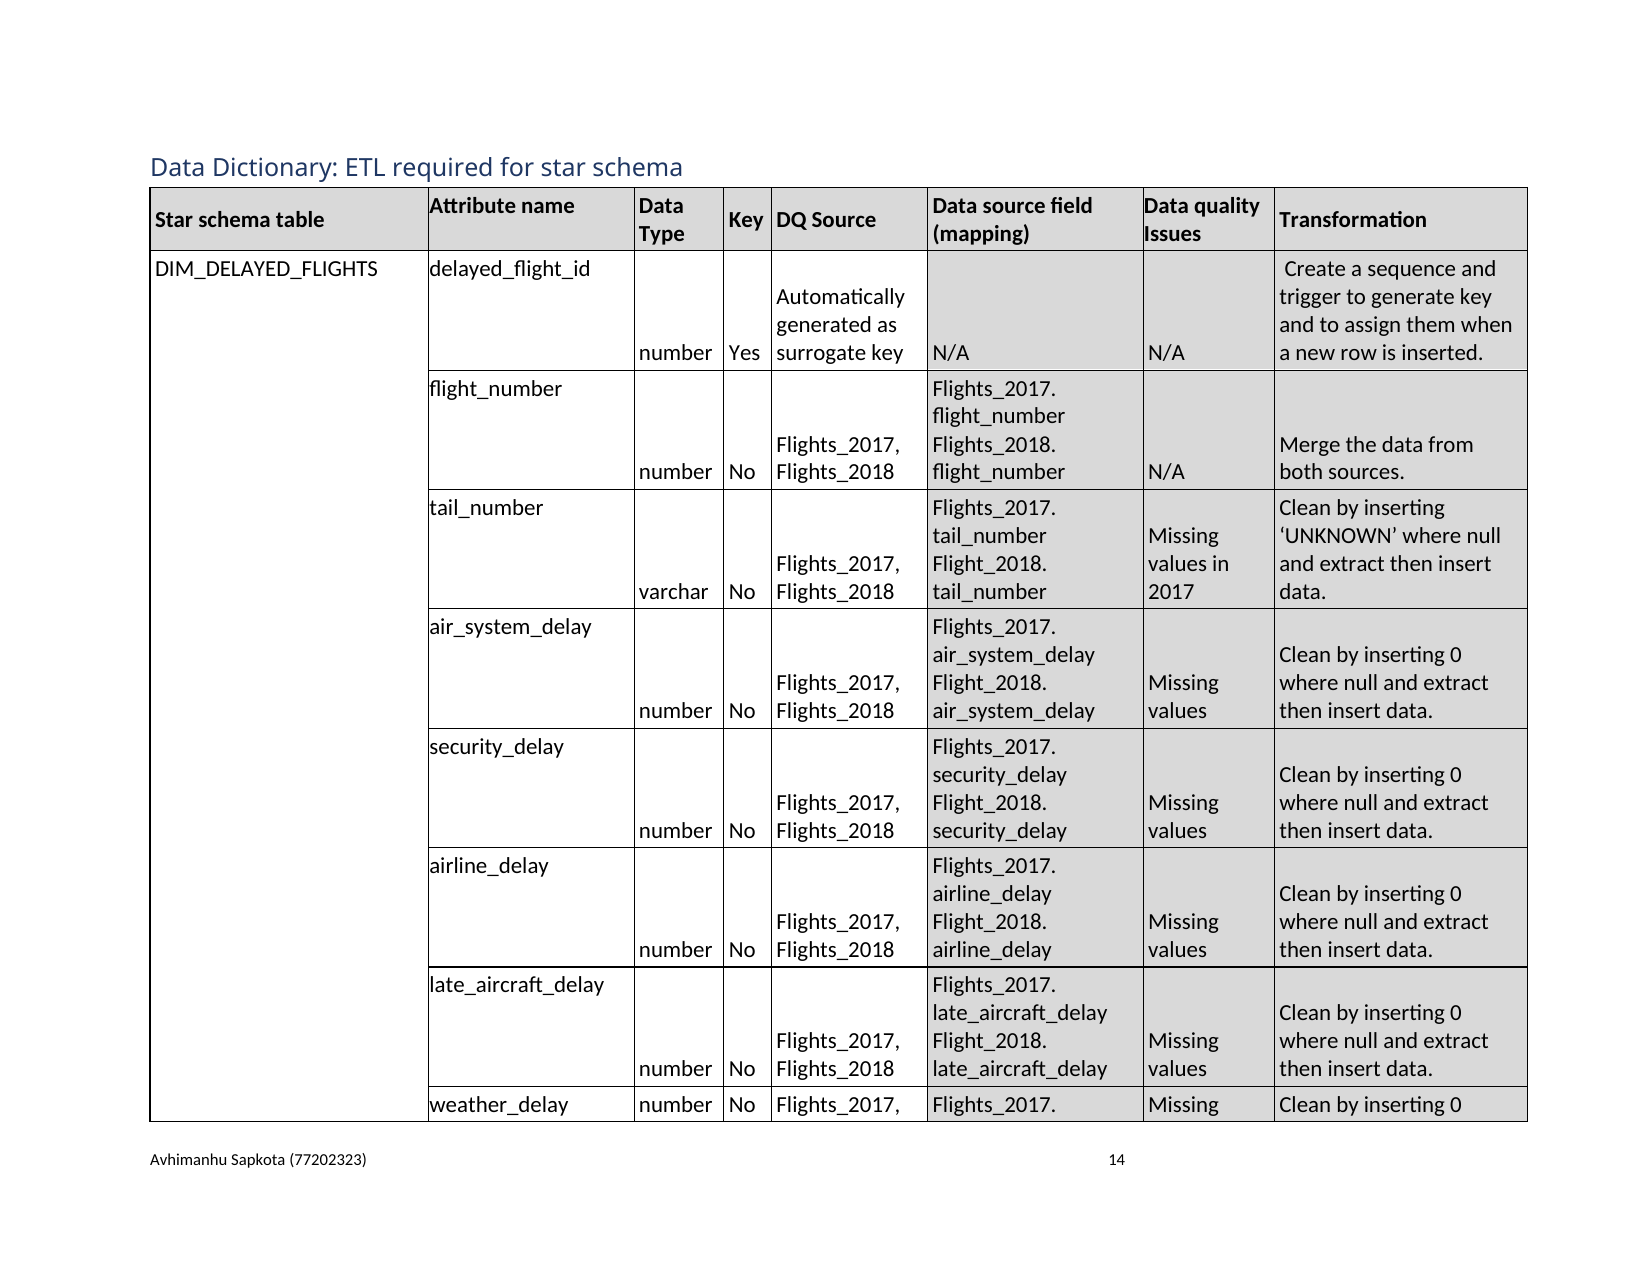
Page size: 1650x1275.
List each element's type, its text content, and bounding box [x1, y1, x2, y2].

table_header Key [724, 188, 771, 250]
table_cell weather_delay [429, 1087, 634, 1121]
table_cell Clean by inserting 0 where null and extract then insert data. [1275, 729, 1527, 847]
table_header DQ Source [772, 188, 927, 250]
table_header Star schema table [151, 188, 428, 250]
table_header Data Type [635, 188, 723, 250]
table_cell delayed_flight_id [429, 251, 634, 369]
table_cell number [635, 729, 723, 847]
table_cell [772, 1087, 927, 1121]
table_cell No [724, 490, 771, 608]
table_cell late_aircraft_delay [429, 968, 634, 1086]
table_cell Clean by inserting 0 where null and extract then insert data. [1275, 848, 1527, 966]
table_cell tail_number [429, 490, 634, 608]
table_cell airline_delay [429, 848, 634, 966]
table_cell No [724, 609, 771, 728]
table_cell air_system_delay [429, 609, 634, 728]
table_header Data quality Issues [1144, 188, 1274, 250]
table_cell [1275, 1087, 1527, 1121]
table_cell Clean by inserting 0 where null and extract then insert data. [1275, 609, 1527, 728]
table_cell Missing values [1144, 609, 1274, 728]
table_cell number [635, 968, 723, 1086]
table_cell Create a sequence and trigger to generate key and to assign them when a new row is inserted. [1275, 251, 1527, 369]
table_cell number [635, 1087, 723, 1121]
table_cell Missing values [1144, 1087, 1274, 1121]
table_cell Flights_2017. flight_number Flights_2018. flight_number [928, 371, 1143, 489]
table_header Data source field (mapping) [928, 188, 1143, 250]
table_cell Flights_2017. airline_delay Flight_2018. airline_delay [928, 848, 1143, 966]
table_cell Missing values [1144, 968, 1274, 1086]
table_cell Flights_2017, Flights_2018 [772, 490, 927, 608]
table_cell N/A [928, 251, 1143, 369]
table_cell N/A [1144, 251, 1274, 369]
table_cell flight_number [429, 371, 634, 489]
table_cell No [724, 371, 771, 489]
subtitle Data Dictionary: ETL required for star schema [150, 150, 1500, 184]
table_cell number [635, 848, 723, 966]
table_cell N/A [1144, 371, 1274, 489]
table_cell Merge the data from both sources. [1275, 371, 1527, 489]
table_header Transformation [1275, 188, 1527, 250]
table_cell Missing values [1144, 848, 1274, 966]
table_cell Flights_2017, Flights_2018 [772, 848, 927, 966]
table_cell Flights_2017, Flights_2018 [772, 729, 927, 847]
table_cell No [724, 1087, 771, 1121]
table_cell Missing values [1144, 729, 1274, 847]
table_cell Yes [724, 251, 771, 369]
table_cell Flights_2017. late_aircraft_delay Flight_2018. late_aircraft_delay [928, 968, 1143, 1086]
table_cell Flights_2017, Flights_2018 [772, 968, 927, 1086]
table_cell varchar [635, 490, 723, 608]
table_header Attribute name [429, 188, 634, 250]
table_cell No [724, 729, 771, 847]
table_cell Flights_2017. air_system_delay Flight_2018. air_system_delay [928, 609, 1143, 728]
table_cell Missing values in 2017 [1144, 490, 1274, 608]
table_cell No [724, 848, 771, 966]
table_cell Flights_2017. tail_number Flight_2018. tail_number [928, 490, 1143, 608]
table_cell Flights_2017, Flights_2018 [772, 371, 927, 489]
table_cell security_delay [429, 729, 634, 847]
table_cell Flights_2017, Flights_2018 [772, 609, 927, 728]
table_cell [928, 1087, 1143, 1121]
table_cell No [724, 968, 771, 1086]
table_cell Flights_2017. security_delay Flight_2018. security_delay [928, 729, 1143, 847]
table_cell number [635, 371, 723, 489]
table_cell Clean by inserting 0 where null and extract then insert data. [1275, 968, 1527, 1086]
table_cell number [635, 251, 723, 369]
table_cell Clean by inserting ‘UNKNOWN’ where null and extract then insert data. [1275, 490, 1527, 608]
table_cell DIM_DELAYED_FLIGHTS [151, 251, 428, 1121]
table_cell number [635, 609, 723, 728]
table_cell Automatically generated as surrogate key [772, 251, 927, 369]
